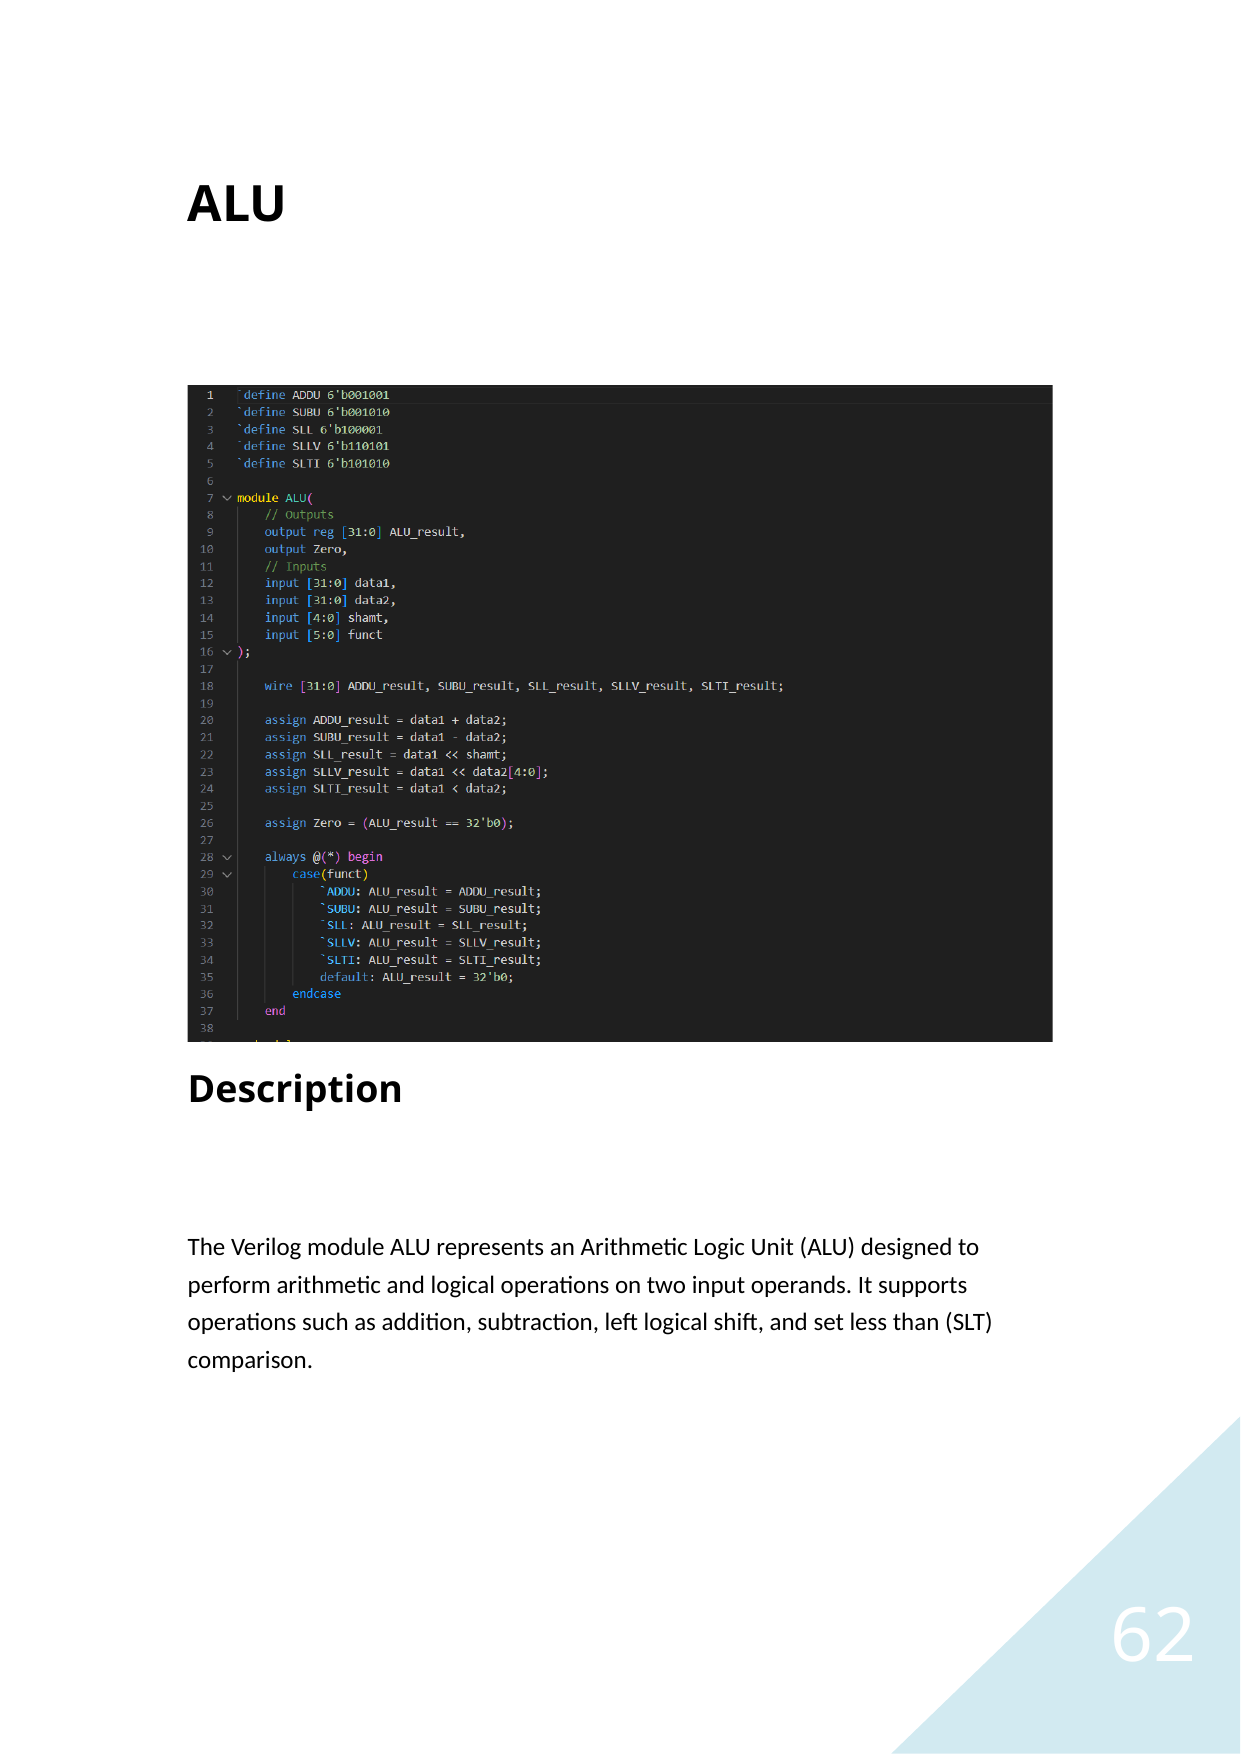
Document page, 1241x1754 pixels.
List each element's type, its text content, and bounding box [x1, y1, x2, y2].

text The Verilog module ALU represents an Arithmetic Logic Unit (ALU) designed to perform arithmetic and logical operations on two input operands. It supports operations such as addition, subtraction, left logical shift, and set less than (SLT) comparison. [187, 1228, 1053, 1378]
subtitle Description [187, 1051, 1053, 1126]
picture [187, 385, 1053, 1042]
subtitle ALU [187, 164, 1053, 239]
